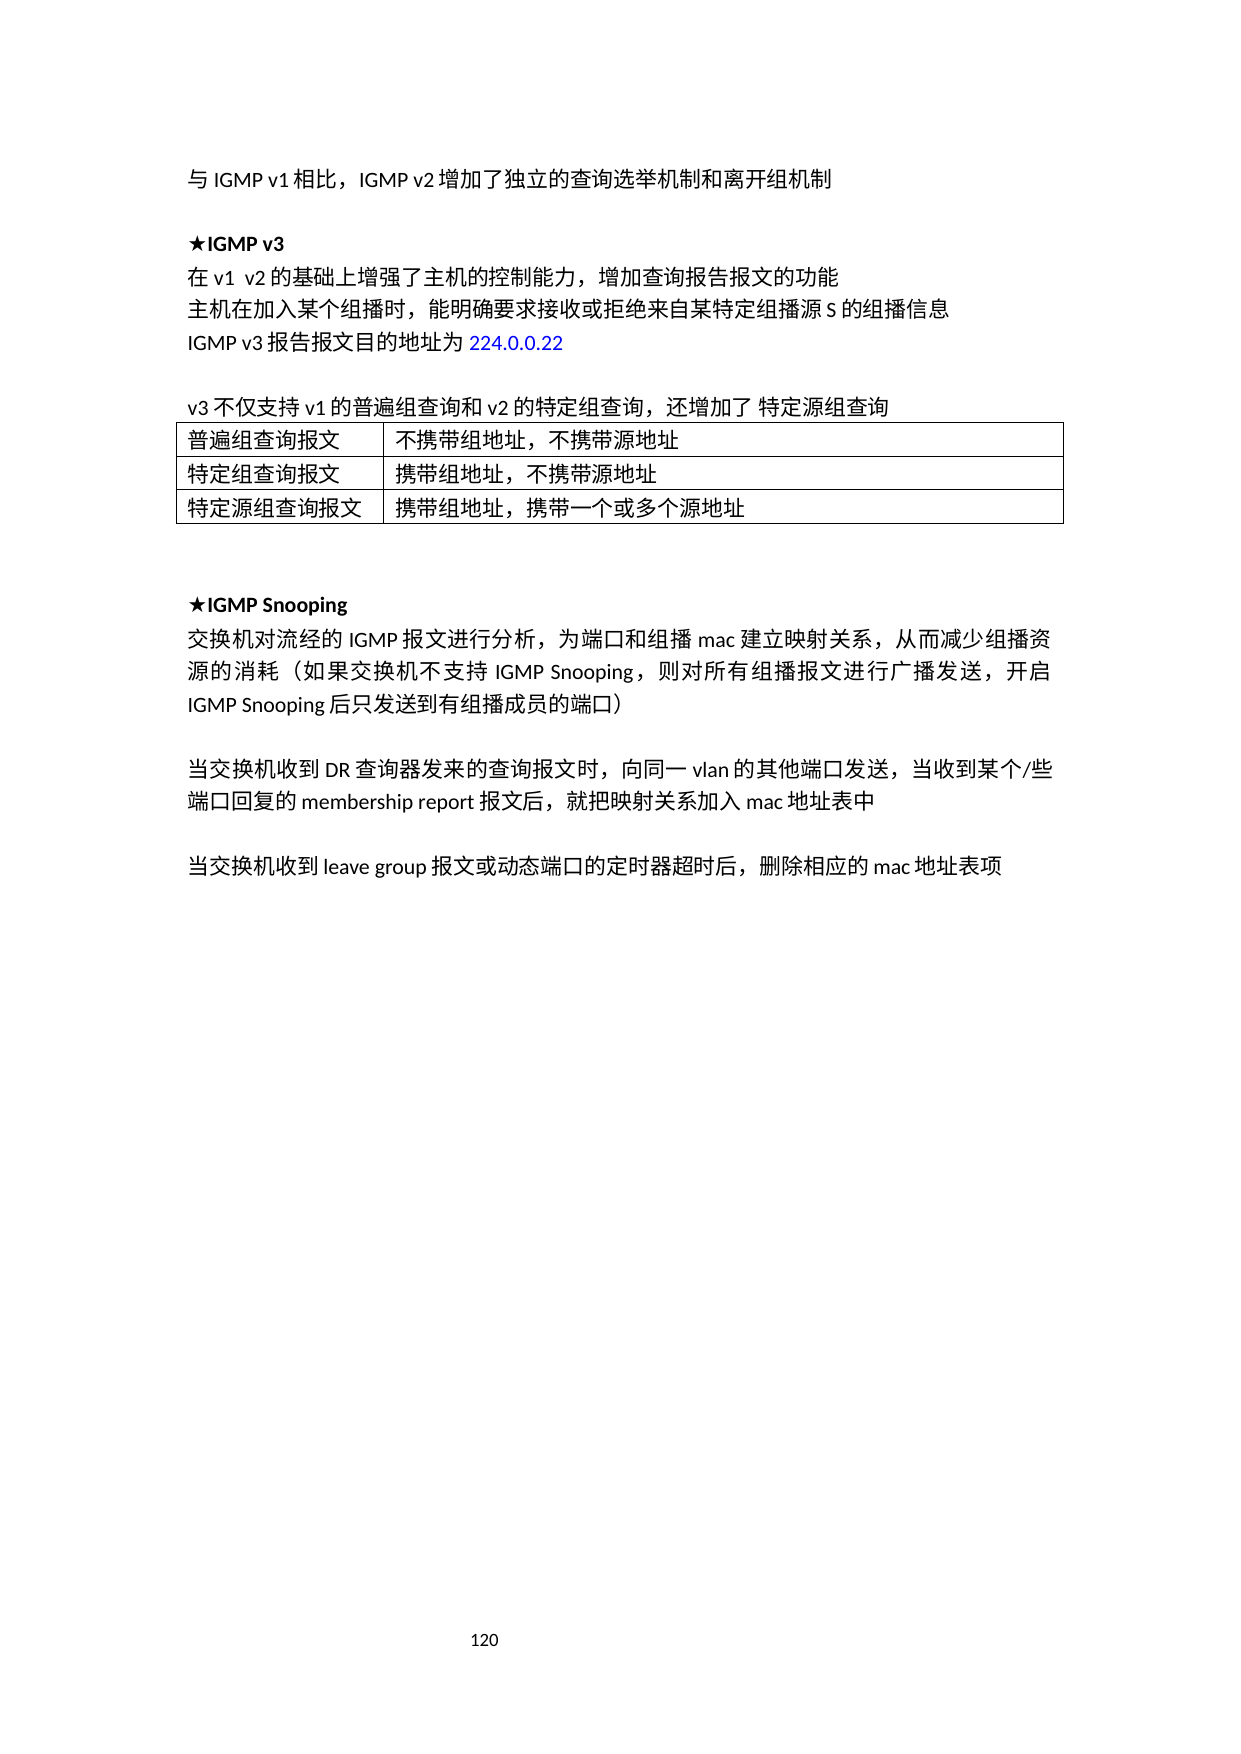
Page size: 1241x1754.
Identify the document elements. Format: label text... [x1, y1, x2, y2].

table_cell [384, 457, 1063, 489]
text ★IGMP Snooping [187, 589, 1053, 621]
text 交换机对流经的IGMP报文进行分析，为端口和组播mac建立映射关系，从而减少组播资源的消耗（如果交换机不支持IGMP Snooping，则对所有组播报文进行广播发送，开启IGMP Snooping后只发送到有组播成员的端口） [187, 621, 1053, 719]
text 主机在加入某个组播时，能明确要求接收或拒绝来自某特定组播源S的组播信息 [187, 292, 1053, 324]
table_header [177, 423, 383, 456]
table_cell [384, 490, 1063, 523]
text 当交换机收到DR查询器发来的查询报文时，向同一vlan的其他端口发送，当收到某个/些 端口回复的membership report报文后，就把映射关系加入mac地址表中 [187, 751, 1053, 816]
text IGMP v3报告报文目的地址为 224.0.0.22 [187, 324, 1053, 357]
text v3不仅支持v1的普遍组查询和v2的特定组查询，还增加了 特定源组查询 [187, 389, 1053, 422]
text ★IGMP v3 [187, 227, 1053, 259]
text 与IGMP v1相比，IGMP v2增加了独立的查询选举机制和离开组机制 [187, 162, 1053, 194]
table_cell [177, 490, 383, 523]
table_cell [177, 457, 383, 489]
text 在v1 v2的基础上增强了主机的控制能力，增加查询报告报文的功能 [187, 259, 1053, 292]
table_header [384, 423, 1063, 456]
text 当交换机收到leave group报文或动态端口的定时器超时后，删除相应的mac地址表项 [187, 849, 1053, 881]
